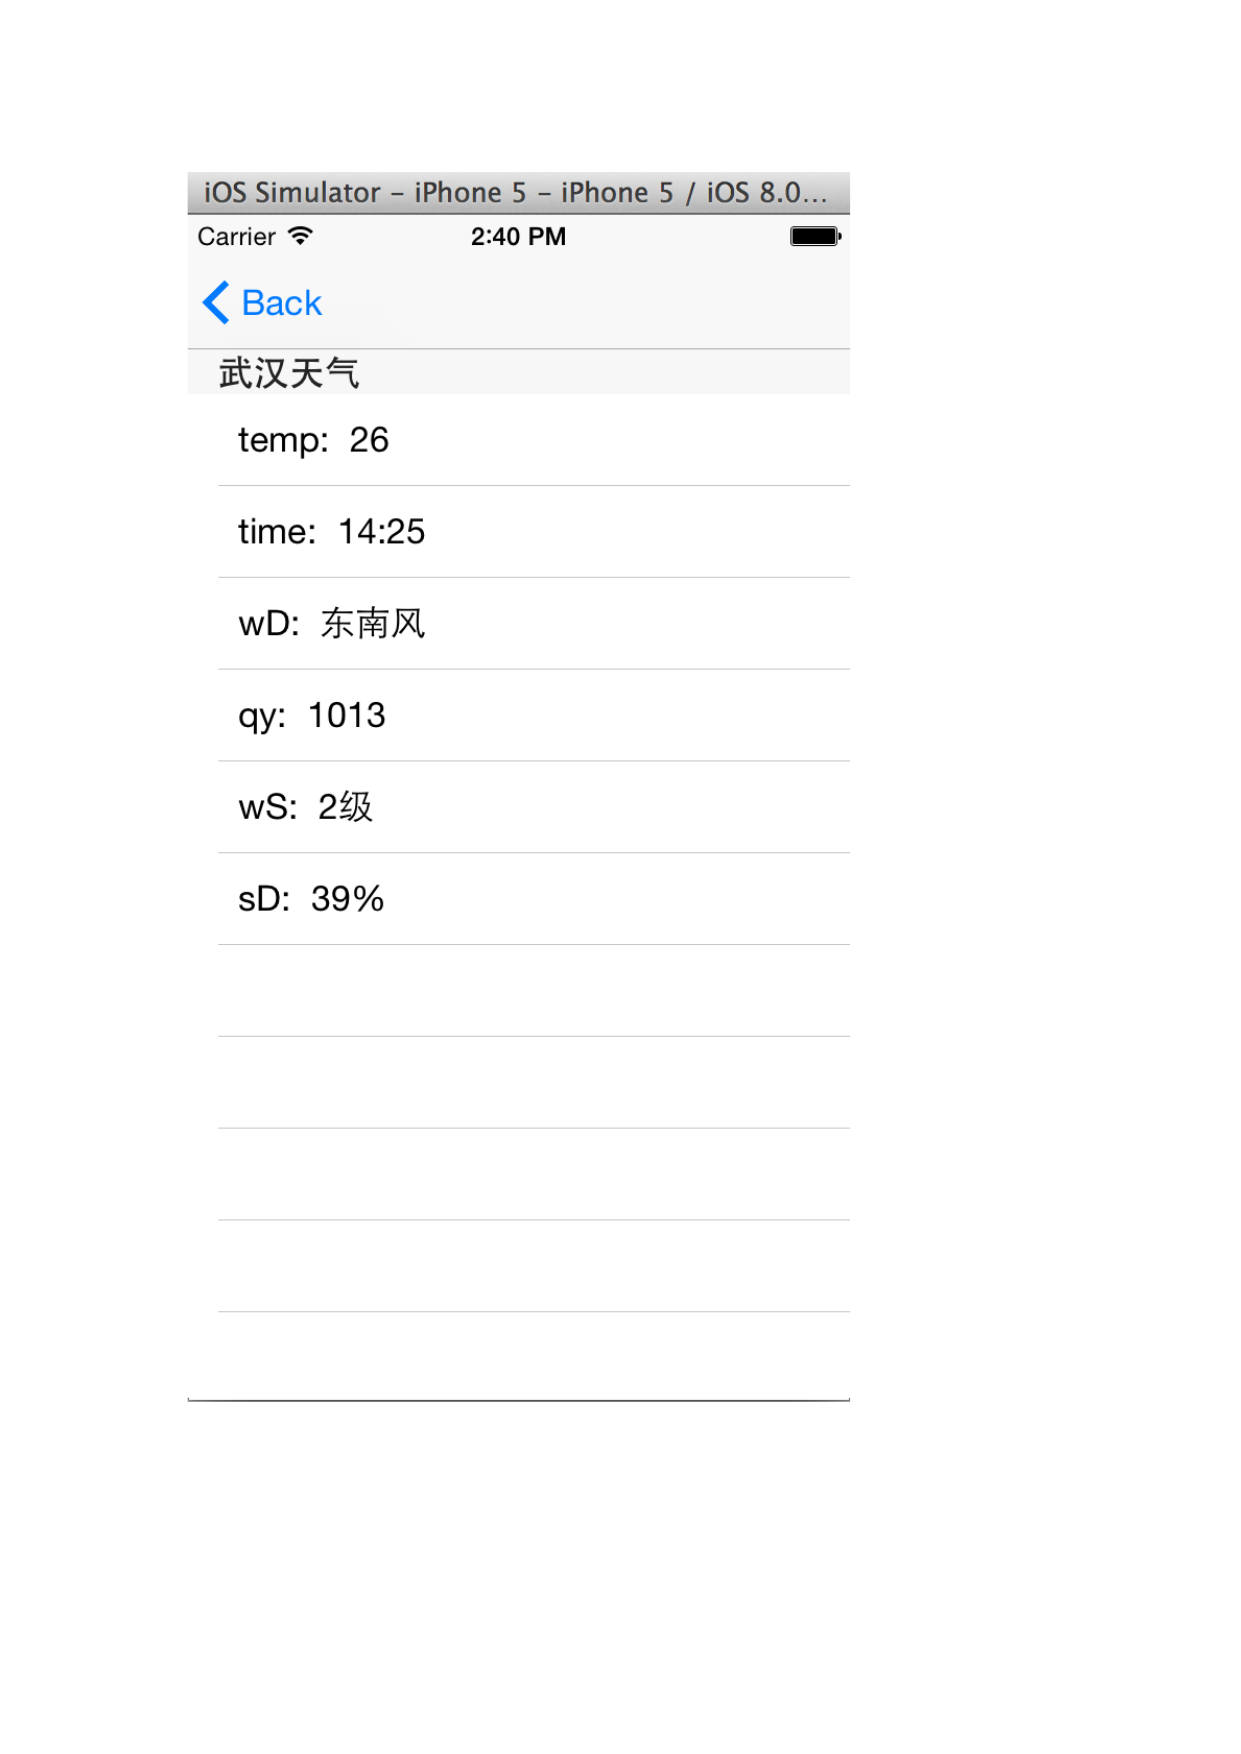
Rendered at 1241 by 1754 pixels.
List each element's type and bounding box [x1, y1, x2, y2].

picture [187, 172, 851, 1402]
